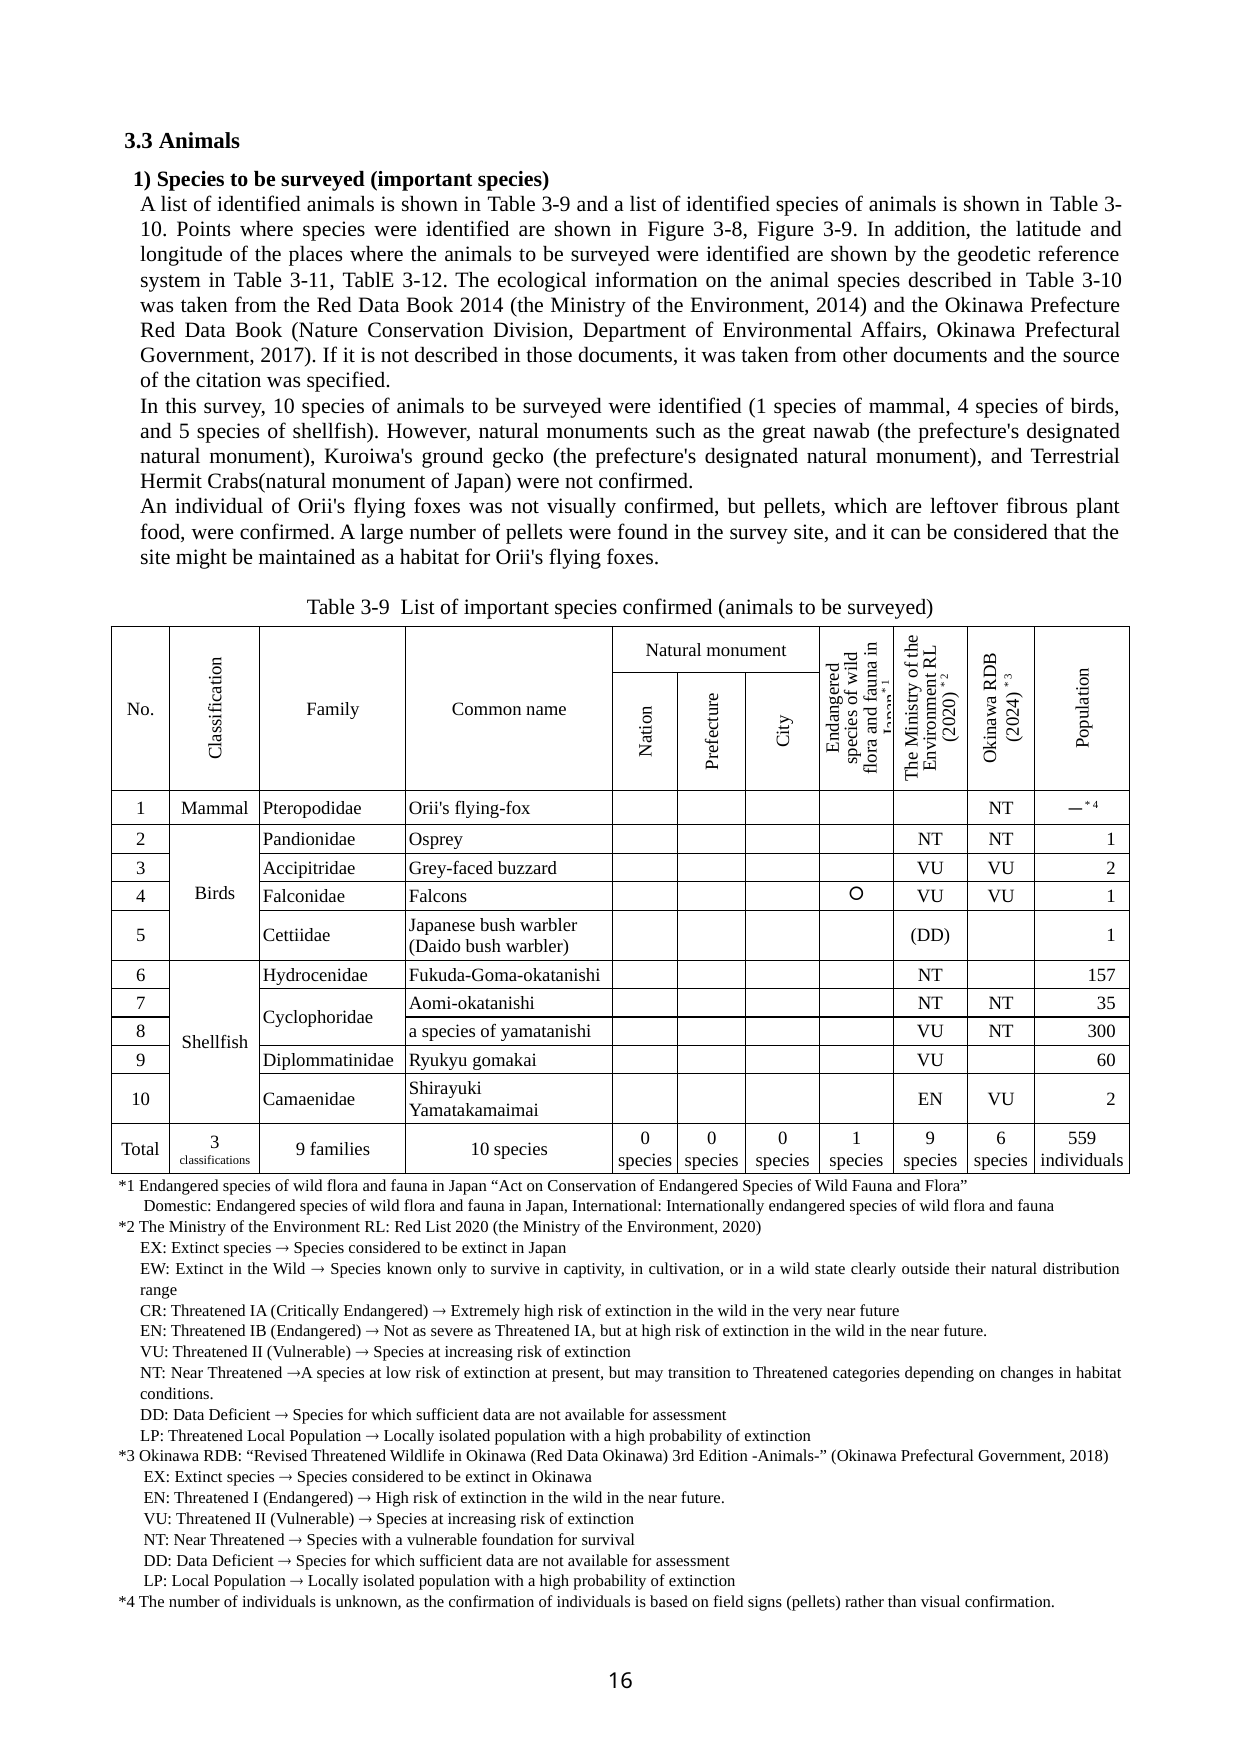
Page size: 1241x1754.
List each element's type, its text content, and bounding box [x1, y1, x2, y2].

table_cell [613, 1018, 677, 1045]
table_cell [746, 911, 819, 959]
table_cell 300 [1035, 1018, 1129, 1045]
table_cell [613, 961, 677, 988]
text EX: Extinct species Species considered to be extinct in Okinawa [143, 1466, 1122, 1487]
table_cell Shirayuki Yamatakamaimai [406, 1074, 612, 1123]
table_cell 10 [112, 1074, 169, 1123]
table_cell 1 species [820, 1124, 893, 1173]
table_header Natural monument [613, 627, 819, 672]
text VU: Threatened II (Vulnerable) Species at increasing risk of extinction [143, 1508, 1122, 1528]
table_cell [613, 882, 677, 909]
table_cell [613, 791, 677, 824]
table_cell Cettiidae [260, 911, 405, 959]
table_cell [678, 882, 745, 909]
table_header The Ministry of the Environment RL (2020) * 2 [894, 627, 967, 790]
table_cell Total [112, 1124, 169, 1173]
table_cell 1 [1035, 882, 1129, 909]
table_cell VU [894, 882, 967, 909]
table_cell [968, 1046, 1034, 1073]
table_cell Camaenidae [260, 1074, 405, 1123]
table_cell [968, 961, 1034, 988]
table_cell NT [968, 1018, 1034, 1045]
text VU: Threatened II (Vulnerable) Species at increasing risk of extinction [140, 1341, 1122, 1362]
table_cell Japanese bush warbler (Daido bush warbler) [406, 911, 612, 959]
table_cell VU [968, 854, 1034, 881]
table_cell 0 species [613, 1124, 677, 1173]
table_cell Fukuda-Goma-okatanishi [406, 961, 612, 988]
table_cell 9 [112, 1046, 169, 1073]
table_cell NT [968, 791, 1034, 824]
table_cell VU [894, 1018, 967, 1045]
table_header Family [260, 627, 405, 790]
table_cell Mammal [170, 791, 259, 824]
text EN: Threatened IB (Endangered) Not as severe as Threatened IA, but at high risk of extinction in the wild in the near future. [140, 1320, 1122, 1341]
table_cell NT [894, 989, 967, 1016]
table_cell [613, 825, 677, 853]
table_cell [894, 791, 967, 824]
table_cell Diplommatinidae [260, 1046, 405, 1073]
table_cell [746, 961, 819, 988]
table_cell [820, 1018, 893, 1045]
table_cell NT [968, 825, 1034, 853]
table_cell Prefecture [678, 673, 745, 790]
table_cell [613, 1046, 677, 1073]
text CR: Threatened IA (Critically Endangered) Extremely high risk of extinction in the wild in the very near future [140, 1299, 1122, 1320]
table_cell 157 [1035, 961, 1129, 988]
text *3 Okinawa RDB: “Revised Threatened Wildlife in Okinawa (Red Data Okinawa) 3rd Edition -Animals-” (Okinawa Prefectural Government, 2018) [118, 1445, 1122, 1466]
text NT: Near Threatened Species with a vulnerable foundation for survival [143, 1528, 1122, 1549]
table_cell Nation [613, 673, 677, 790]
table_cell [820, 911, 893, 959]
subtitle Animals [124, 127, 1122, 153]
table_cell [678, 1046, 745, 1073]
table_cell 3 [112, 854, 169, 881]
text *4 The number of individuals is unknown, as the confirmation of individuals is based on field signs (pellets) rather than visual confirmation. [118, 1591, 1122, 1612]
table_header No. [112, 627, 169, 790]
text DD: Data Deficient Species for which sufficient data are not available for assessment [143, 1549, 1122, 1570]
table_cell 6 species [968, 1124, 1034, 1173]
table_cell [820, 791, 893, 824]
table_cell [678, 854, 745, 881]
table_cell [678, 989, 745, 1016]
table_cell Pandionidae [260, 825, 405, 853]
table_cell 2 [112, 825, 169, 853]
table_cell 0 species [746, 1124, 819, 1173]
table_cell Orii's flying-fox [406, 791, 612, 824]
table_cell [678, 791, 745, 824]
table_cell [820, 961, 893, 988]
text LP: Threatened Local Population Locally isolated population with a high probability of extinction [140, 1424, 1122, 1445]
table_cell Accipitridae [260, 854, 405, 881]
table_cell [746, 1046, 819, 1073]
table_cell [613, 989, 677, 1016]
table_cell EN [894, 1074, 967, 1123]
table_cell 10 species [406, 1124, 612, 1173]
table_cell a species of yamatanishi [406, 1018, 612, 1045]
table_cell 1 [1035, 911, 1129, 959]
table_cell (DD) [894, 911, 967, 959]
table_cell [820, 825, 893, 853]
table_cell [746, 1074, 819, 1123]
table_cell [613, 854, 677, 881]
table_cell VU [968, 1074, 1034, 1123]
table_cell 2 [1035, 854, 1129, 881]
table_cell [746, 1018, 819, 1045]
table_cell Grey-faced buzzard [406, 854, 612, 881]
table_cell [678, 1018, 745, 1045]
subtitle 1) Species to be surveyed (important species) [133, 153, 1122, 191]
table_cell 7 [112, 989, 169, 1016]
table_cell 2 [1035, 1074, 1129, 1123]
table_cell 8 [112, 1018, 169, 1045]
table_cell 35 [1035, 989, 1129, 1016]
table_cell Hydrocenidae [260, 961, 405, 988]
table_header Population [1035, 627, 1129, 790]
table_cell 9 families [260, 1124, 405, 1173]
text DD: Data Deficient Species for which sufficient data are not available for assessment [140, 1403, 1122, 1424]
text EN: Threatened I (Endangered) High risk of extinction in the wild in the near future. [143, 1487, 1122, 1508]
text An individual of Orii's flying foxes was not visually confirmed, but pellets, which are leftover fibrous plant food, were confirmed. A large number of pellets were found in the survey site, and it can be considered that the site might be maintained as a habitat for Orii's flying foxes. [140, 493, 1122, 569]
table_cell Pteropodidae [260, 791, 405, 824]
table_cell 1 [112, 791, 169, 824]
text NT: Near Threatened A species at low risk of extinction at present, but may transition to Threatened categories depending on changes in habitat conditions. [140, 1362, 1122, 1403]
table_cell Birds [170, 825, 259, 959]
table_cell [820, 1046, 893, 1073]
table_cell Osprey [406, 825, 612, 853]
table_cell NT [968, 989, 1034, 1016]
table_cell [746, 882, 819, 909]
table_cell City [746, 673, 819, 790]
table_cell [678, 911, 745, 959]
table_cell 0 species [678, 1124, 745, 1173]
table_cell [613, 1074, 677, 1123]
table_cell Ryukyu gomakai [406, 1046, 612, 1073]
table_cell 559 individuals [1035, 1124, 1129, 1173]
table_cell VU [894, 854, 967, 881]
table_cell 60 [1035, 1046, 1129, 1073]
table_cell [820, 882, 893, 909]
table_cell [613, 911, 677, 959]
table_cell [820, 1074, 893, 1123]
table_cell [746, 989, 819, 1016]
text *1 Endangered species of wild flora and fauna in Japan “Act on Conservation of Endangered Species of Wild Fauna and Flora” [118, 1174, 1122, 1195]
table_cell [968, 911, 1034, 959]
table_cell 4 [112, 882, 169, 909]
table_cell NT [894, 825, 967, 853]
text EW: Extinct in the Wild Species known only to survive in captivity, in cultivation, or in a wild state clearly outside their natural distribution range [140, 1258, 1122, 1299]
text Domestic: Endangered species of wild flora and fauna in Japan, International: Internationally endangered species of wild flora and fauna [143, 1195, 1122, 1216]
table_cell Falconidae [260, 882, 405, 909]
table_cell －* 4 [1035, 791, 1129, 824]
table_cell Falcons [406, 882, 612, 909]
table_cell 5 [112, 911, 169, 959]
table_cell 9 species [894, 1124, 967, 1173]
table_header Classification [170, 627, 259, 790]
table_cell VU [968, 882, 1034, 909]
text *2 The Ministry of the Environment RL: Red List 2020 (the Ministry of the Environment, 2020) [118, 1216, 1122, 1237]
table_cell [746, 825, 819, 853]
table_cell [820, 854, 893, 881]
table_cell 1 [1035, 825, 1129, 853]
text LP: Local Population Locally isolated population with a high probability of extinction [143, 1570, 1122, 1591]
table_header Okinawa RDB (2024) * 3 [968, 627, 1034, 790]
table_cell Cyclophoridae [260, 989, 405, 1045]
table_cell Shellfish [170, 961, 259, 1123]
table_cell [746, 791, 819, 824]
table_cell [678, 825, 745, 853]
table_cell VU [894, 1046, 967, 1073]
table_cell 3 classifications [170, 1124, 259, 1173]
table_cell [746, 854, 819, 881]
table_cell Aomi-okatanishi [406, 989, 612, 1016]
table_cell NT [894, 961, 967, 988]
table_cell [678, 961, 745, 988]
table_header Common name [406, 627, 612, 790]
table_cell [820, 989, 893, 1016]
text In this survey, 10 species of animals to be surveyed were identified (1 species of mammal, 4 species of birds, and 5 species of shellfish). However, natural monuments such as the great nawab (the prefecture's designated natural monument), Kuroiwa's ground gecko (the prefecture's designated natural monument), and Terrestrial Hermit Crabs(natural monument of Japan) were not confirmed. [140, 393, 1122, 493]
text EX: Extinct species Species considered to be extinct in Japan [140, 1237, 1122, 1258]
table_cell [678, 1074, 745, 1123]
table_header Endangered species of wild flora and fauna in Japan* 1 [820, 627, 893, 790]
table_cell 6 [112, 961, 169, 988]
